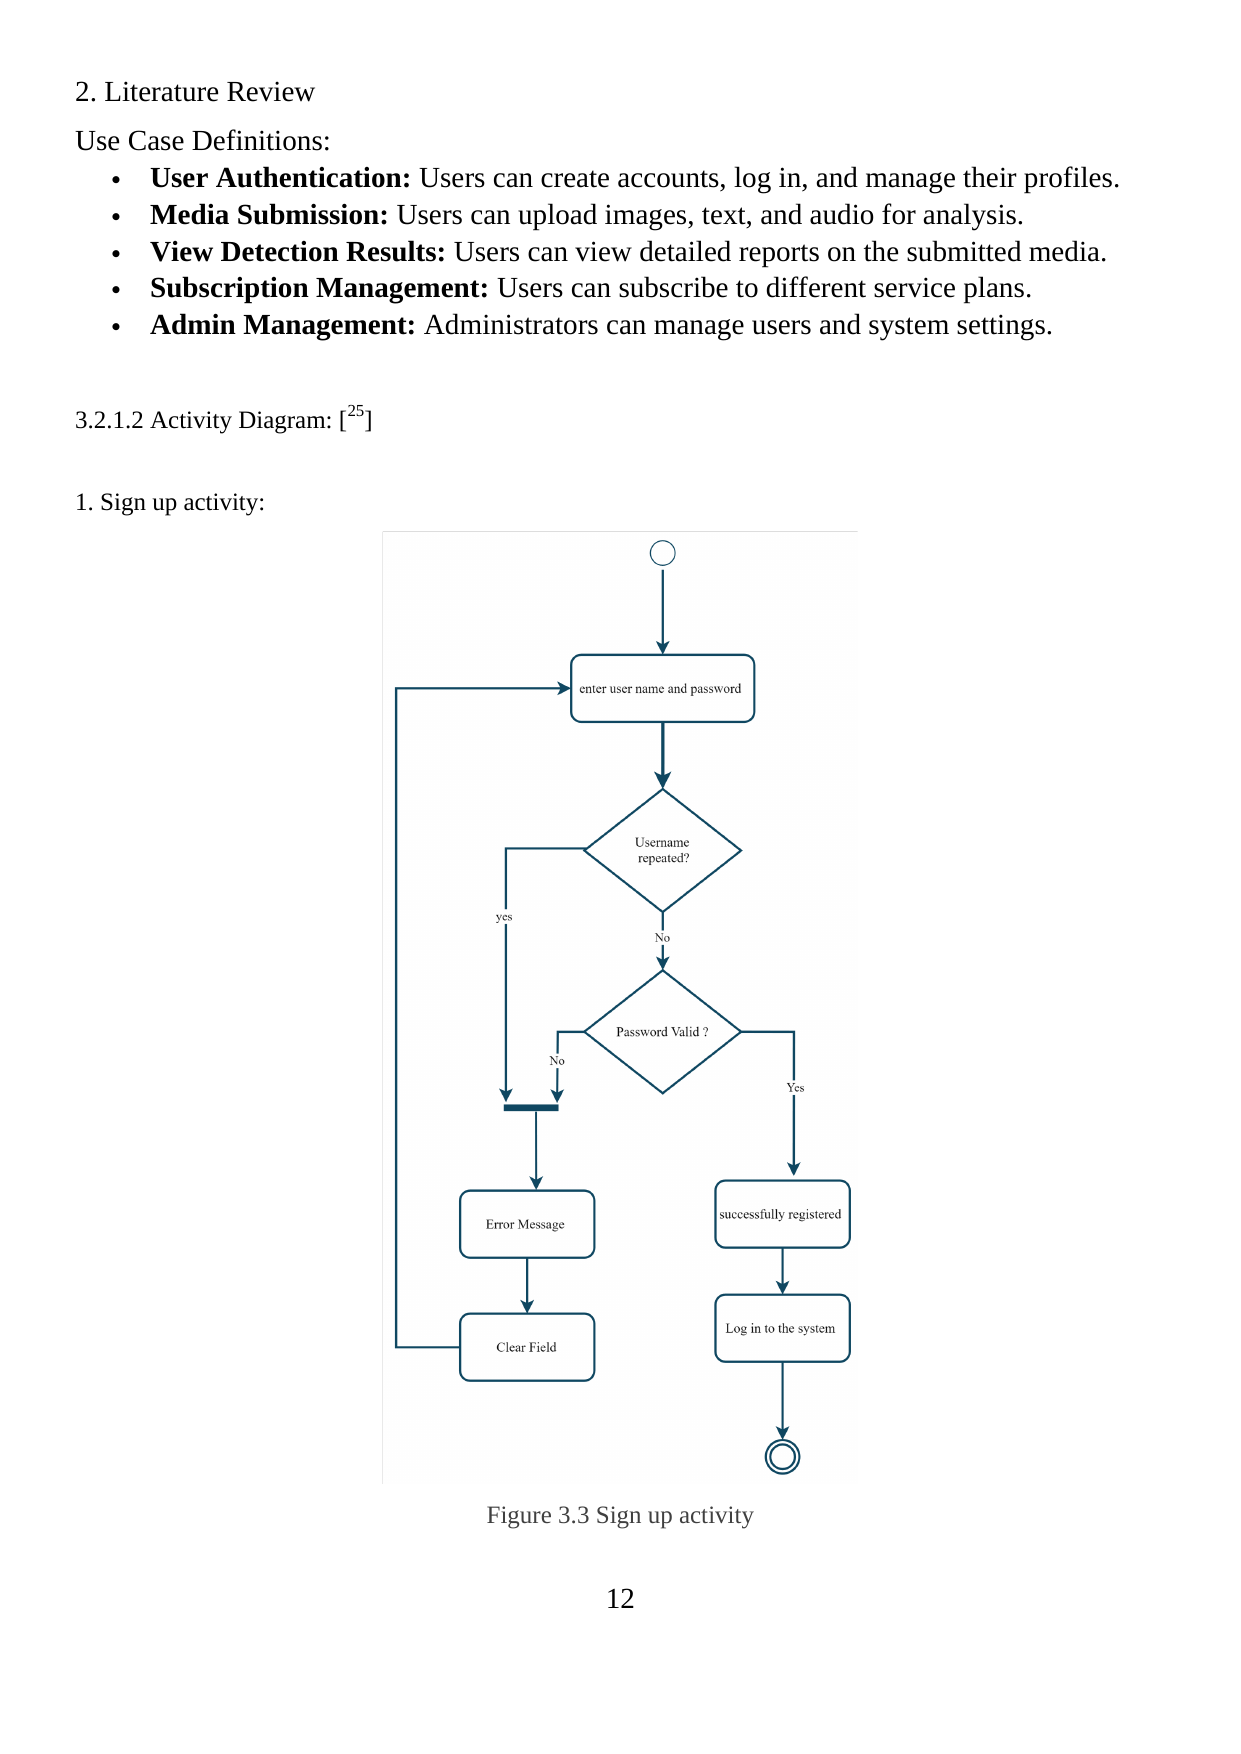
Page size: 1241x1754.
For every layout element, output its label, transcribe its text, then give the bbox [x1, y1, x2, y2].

list User Authentication: Users can create accounts, log in, and manage their profiles. [112, 160, 1165, 193]
list Subscription Management: Users can subscribe to different service plans. [112, 271, 1165, 304]
text Figure 3.3 Sign up activity [75, 1500, 1165, 1528]
picture [382, 531, 858, 1484]
list Media Submission: Users can upload images, text, and audio for analysis. [112, 197, 1165, 230]
list Admin Management: Administrators can manage users and system settings. [112, 307, 1165, 341]
subtitle Use Case Definitions: [75, 123, 1165, 157]
text 1. Sign up activity: [75, 487, 1165, 516]
subtitle 3.2.1.2 Activity Diagram: [] [75, 401, 1165, 434]
list View Detection Results: Users can view detailed reports on the submitted media. [112, 234, 1165, 267]
